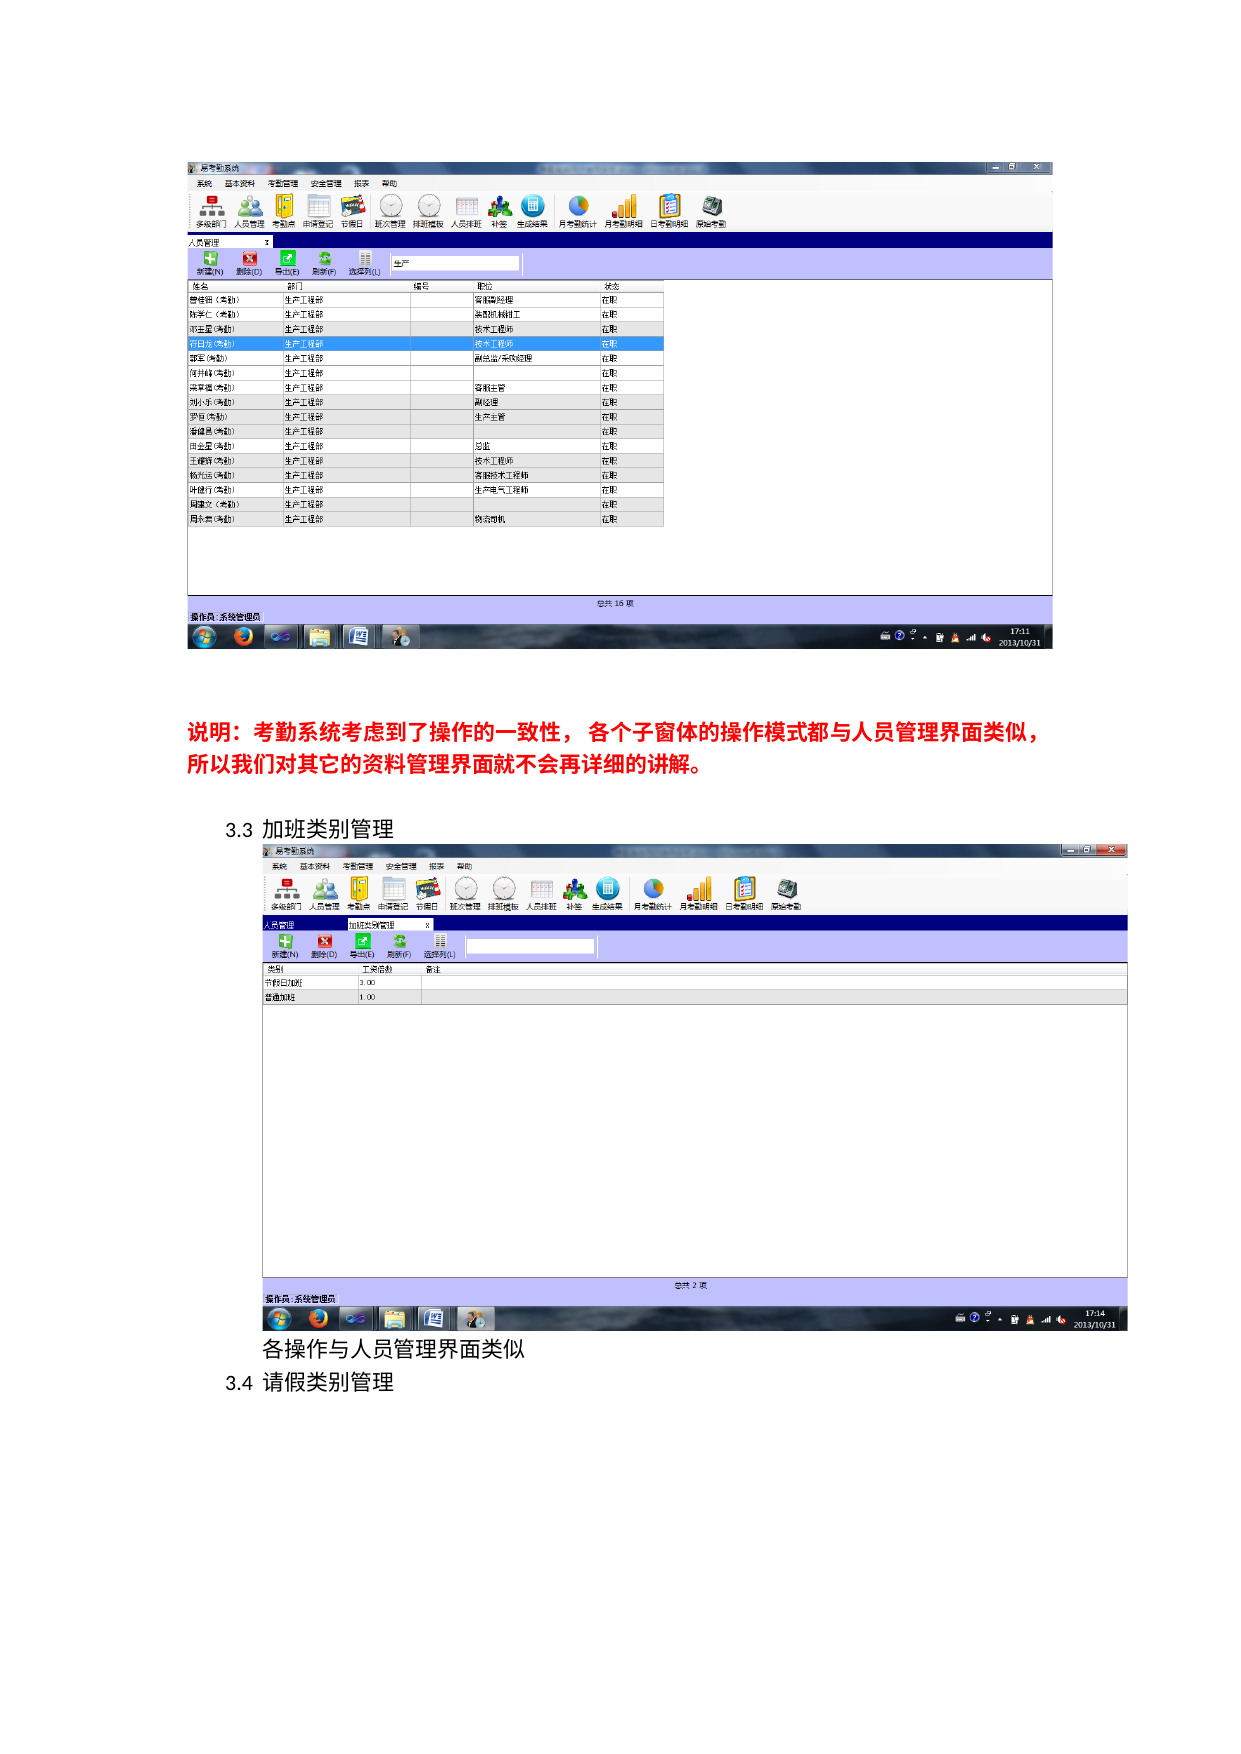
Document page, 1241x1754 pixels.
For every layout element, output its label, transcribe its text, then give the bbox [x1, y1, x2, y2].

list 各操作与人员管理界面类似 [262, 1332, 1053, 1364]
picture [262, 844, 1128, 1331]
picture [187, 162, 1053, 649]
list 加班类别管理 [225, 812, 1053, 844]
list 请假类别管理 [225, 1364, 1053, 1397]
text 说明：考勤系统考虑到了操作的一致性， 各个子窗体的操作模式都与人员管理界面类似，所以我们对其它的资料管理界面就不会再详细的讲解。 [187, 714, 1053, 779]
